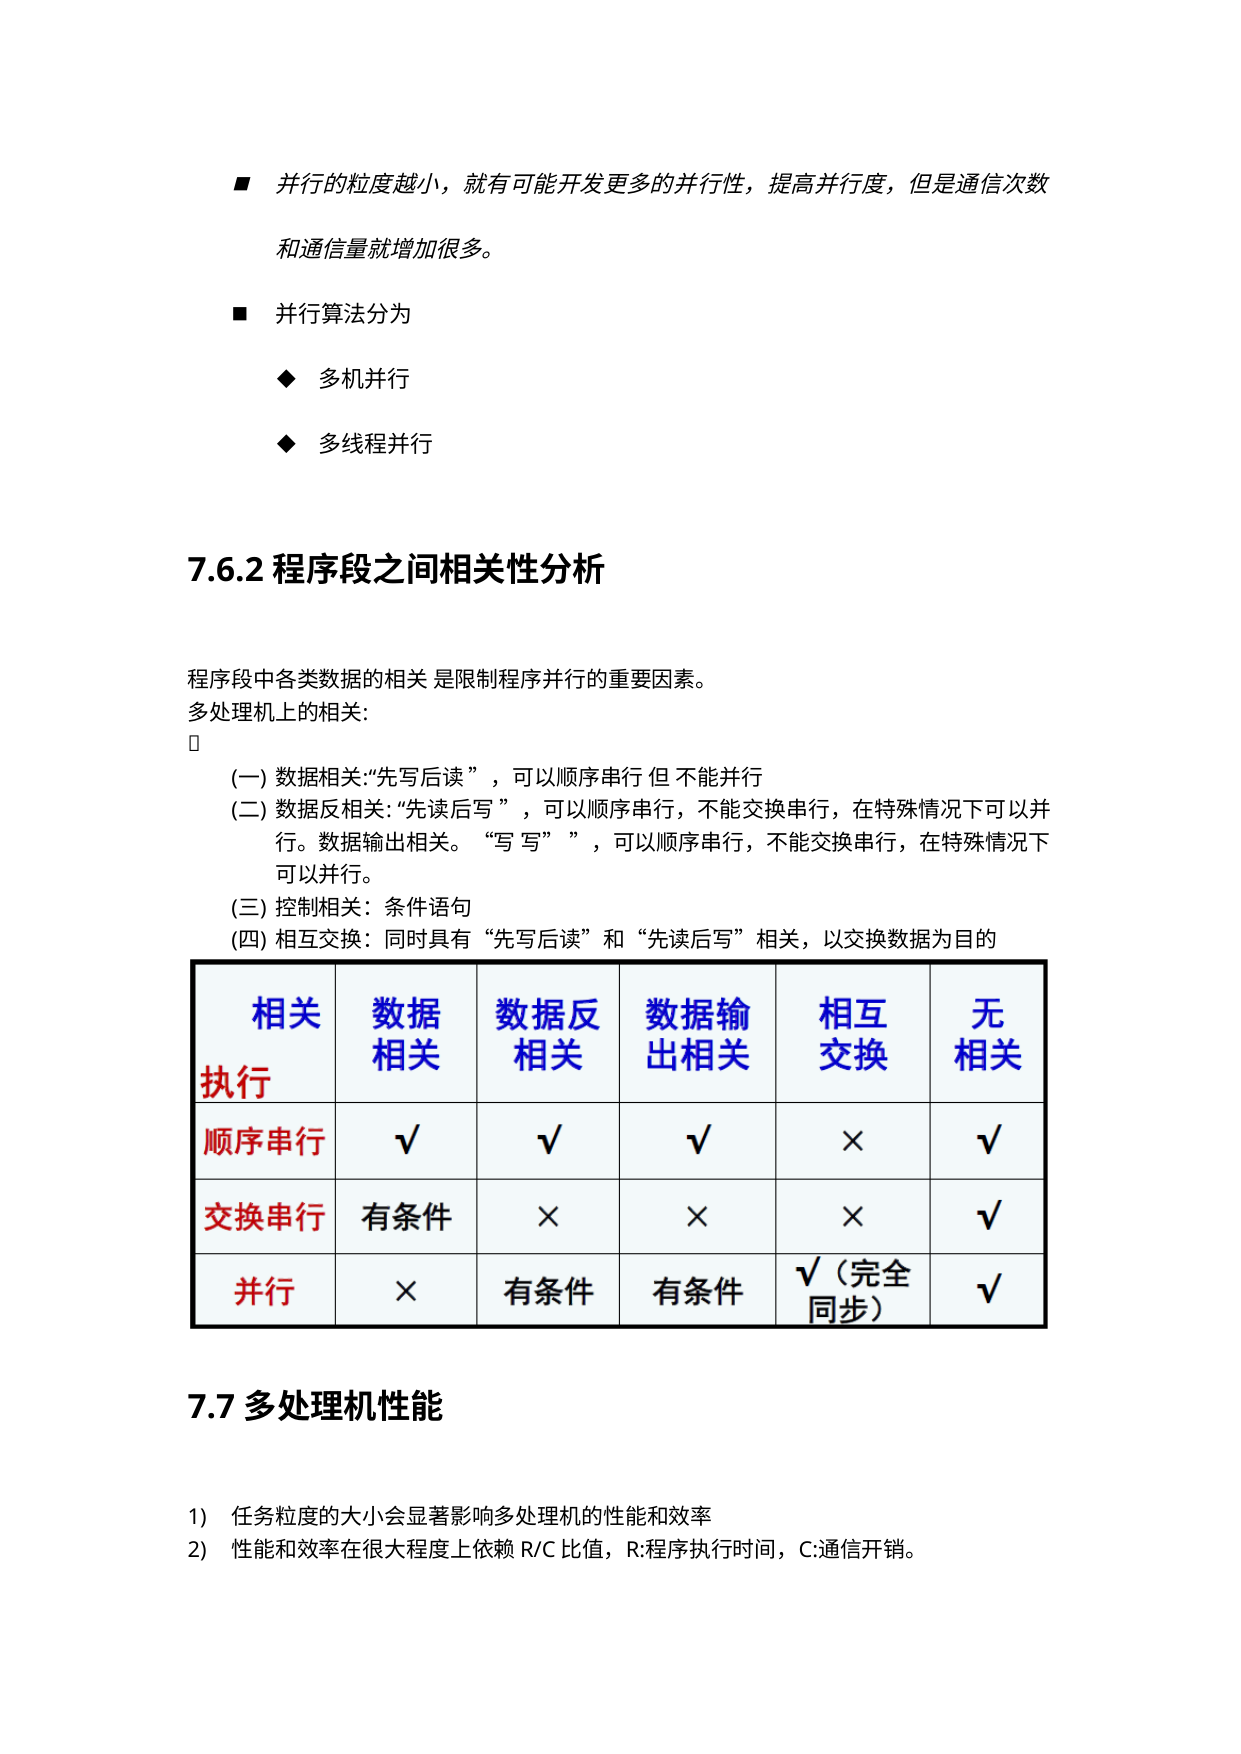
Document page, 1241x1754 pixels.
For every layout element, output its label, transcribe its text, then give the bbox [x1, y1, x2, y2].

subtitle 7.6.2 程序段之间相关性分析 [187, 534, 1053, 599]
list 数据反相关: “先读后写 ”，可以顺序串行，不能交换串行，在特殊情况下可以并行。数据输出相关。“写 写” ”，可以顺序串行，不能交换串行，在特殊情况下可以并行。 [231, 792, 1053, 889]
list 并行的粒度越小，就有可能开发更多的并行性，提高并行度，但是通信次数和通信量就增加很多。 [231, 150, 1053, 280]
text 多处理机上的相关: [187, 694, 1053, 727]
list 多线程并行 [275, 410, 1053, 475]
list 相互交换：同时具有“先写后读”和“先读后写”相关，以交换数据为目的 [231, 922, 1053, 954]
list 数据相关:“先写后读 ”，可以顺序串行 但 不能并行 [231, 759, 1053, 792]
list 性能和效率在很大程度上依赖R/C比值，R:程序执行时间，C:通信开销。 [187, 1531, 1053, 1564]
list 多机并行 [275, 345, 1053, 410]
text  [187, 727, 1053, 759]
picture [187, 954, 1053, 1332]
list 并行算法分为 [231, 280, 1053, 345]
list 任务粒度的大小会显著影响多处理机的性能和效率 [187, 1499, 1053, 1531]
subtitle 7.7 多处理机性能 [187, 1372, 1053, 1437]
text 程序段中各类数据的相关 是限制程序并行的重要因素。 [187, 662, 1053, 694]
list 控制相关：条件语句 [231, 889, 1053, 922]
